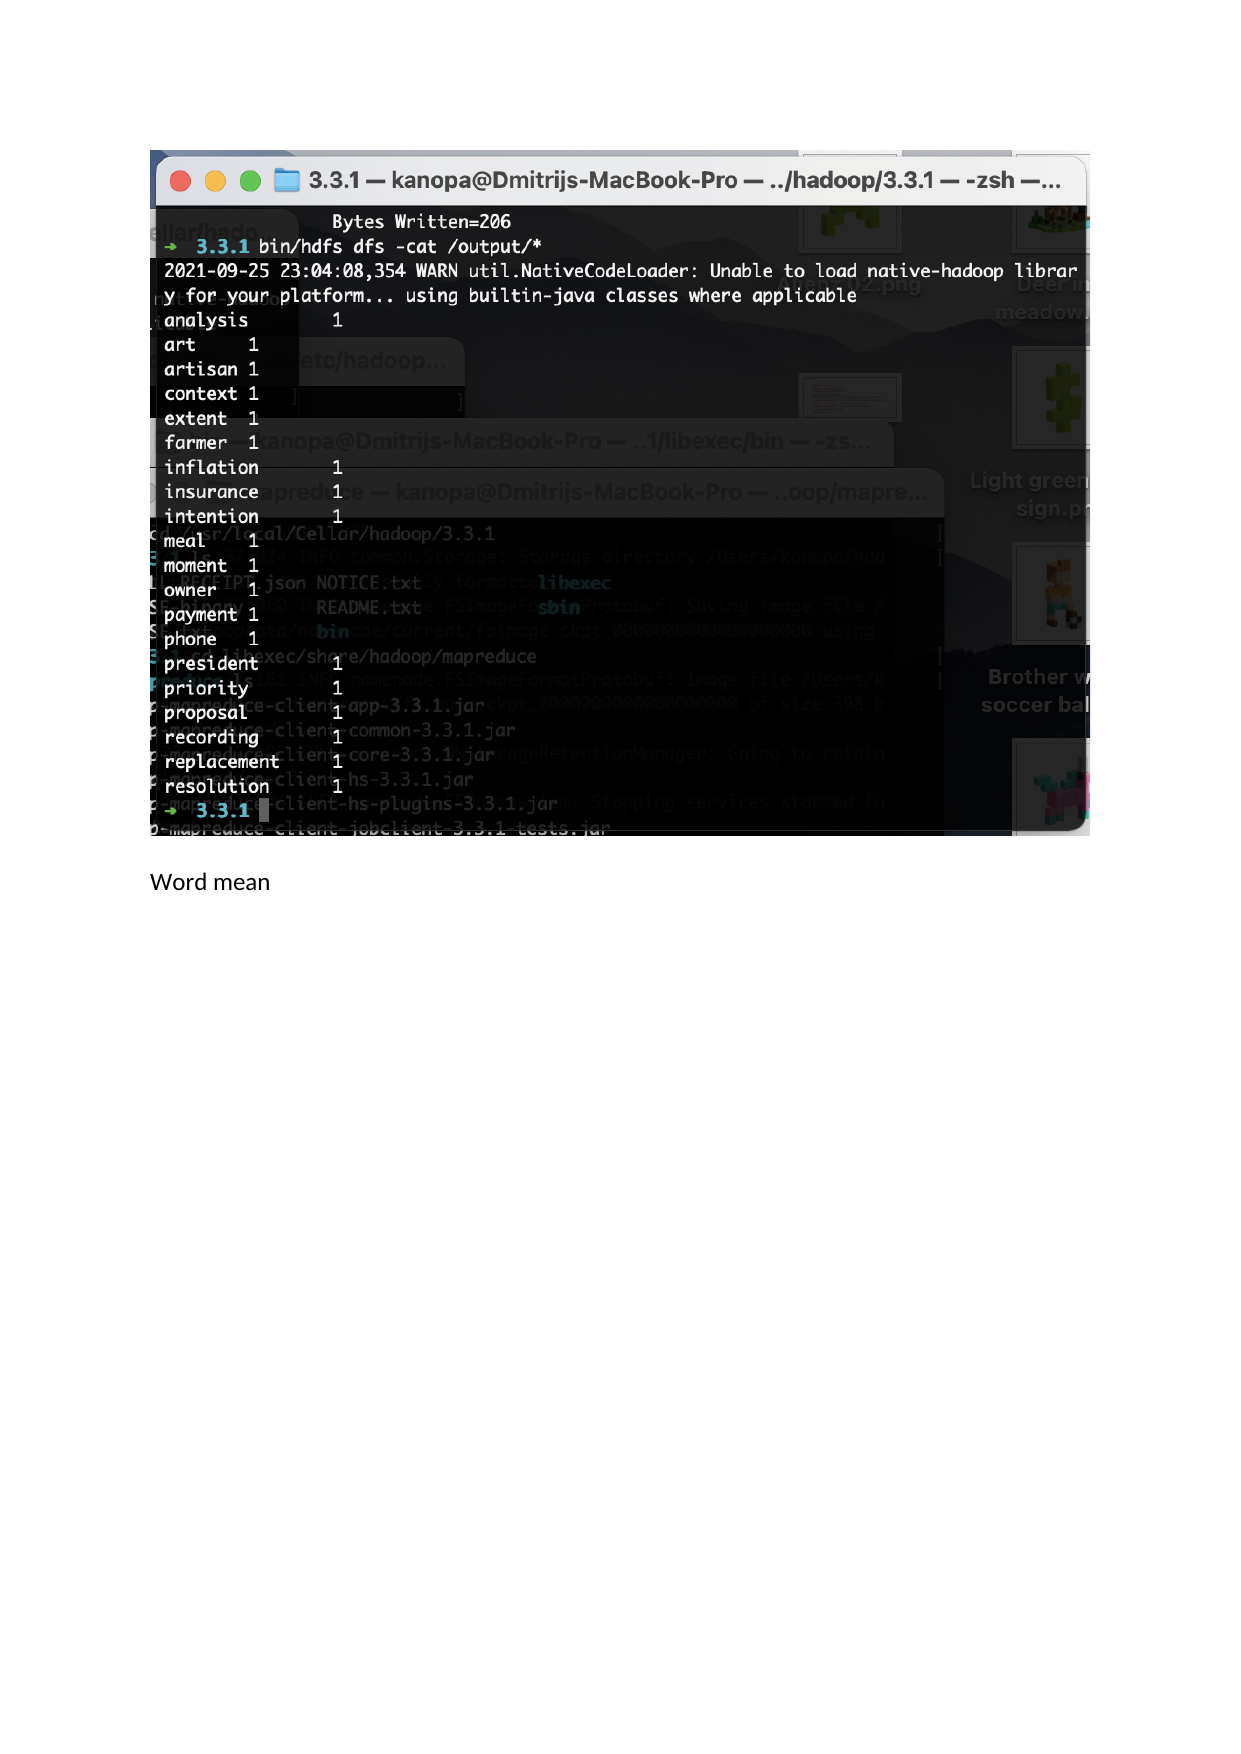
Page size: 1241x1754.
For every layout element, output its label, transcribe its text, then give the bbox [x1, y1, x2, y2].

picture [150, 150, 1091, 836]
text Word mean [150, 866, 1090, 896]
